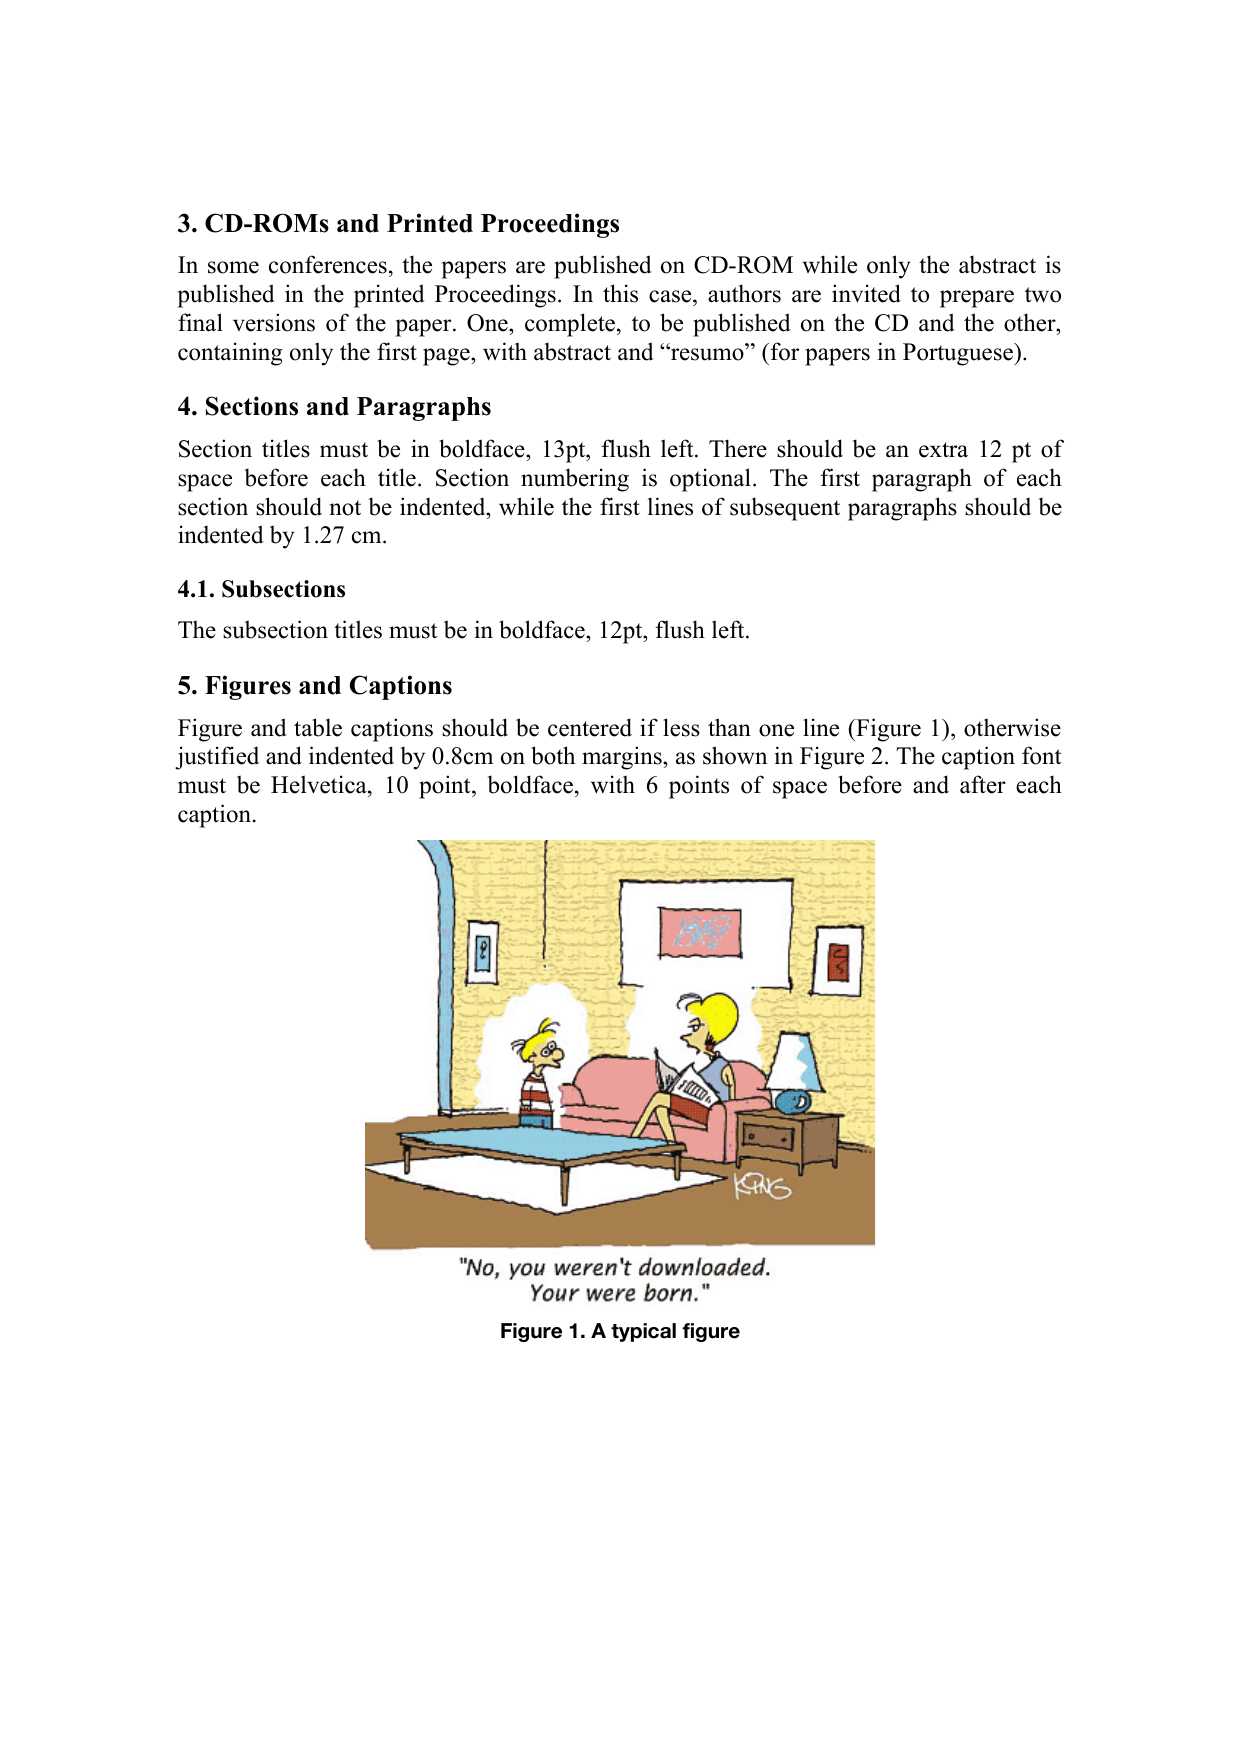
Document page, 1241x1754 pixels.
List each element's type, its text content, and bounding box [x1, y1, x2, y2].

text 3. CD-ROMs and Printed Proceedings [177, 207, 1063, 238]
text 4.1. Subsections [177, 574, 1063, 603]
text 5. Figures and Captions [177, 669, 1063, 700]
text Figure and table captions should be centered if less than one line (Figure 1), otherwise justified and indented by 0.8cm on both margins, as shown in Figure 2. The caption font must be Helvetica, 10 point, boldface, with 6 points of space before and after each caption. [177, 713, 1063, 828]
picture [365, 840, 876, 1306]
text In some conferences, the papers are published on CD-ROM while only the abstract is published in the printed Proceedings. In this case, authors are invited to prepare two final versions of the paper. One, complete, to be published on the CD and the other, containing only the first page, with abstract and “resumo” (for papers in Portuguese). [177, 250, 1063, 365]
text Section titles must be in boldface, 13pt, flush left. There should be an extra 12 pt of space before each title. Section numbering is optional. The first paragraph of each section should not be indented, while the first lines of subsequent paragraphs should be indented by 1.27 cm. [177, 434, 1063, 549]
text Figure 1. A typical figure [224, 1318, 1016, 1344]
text The subsection titles must be in boldface, 12pt, flush left. [177, 615, 1063, 644]
text 4. Sections and Paragraphs [177, 390, 1063, 422]
